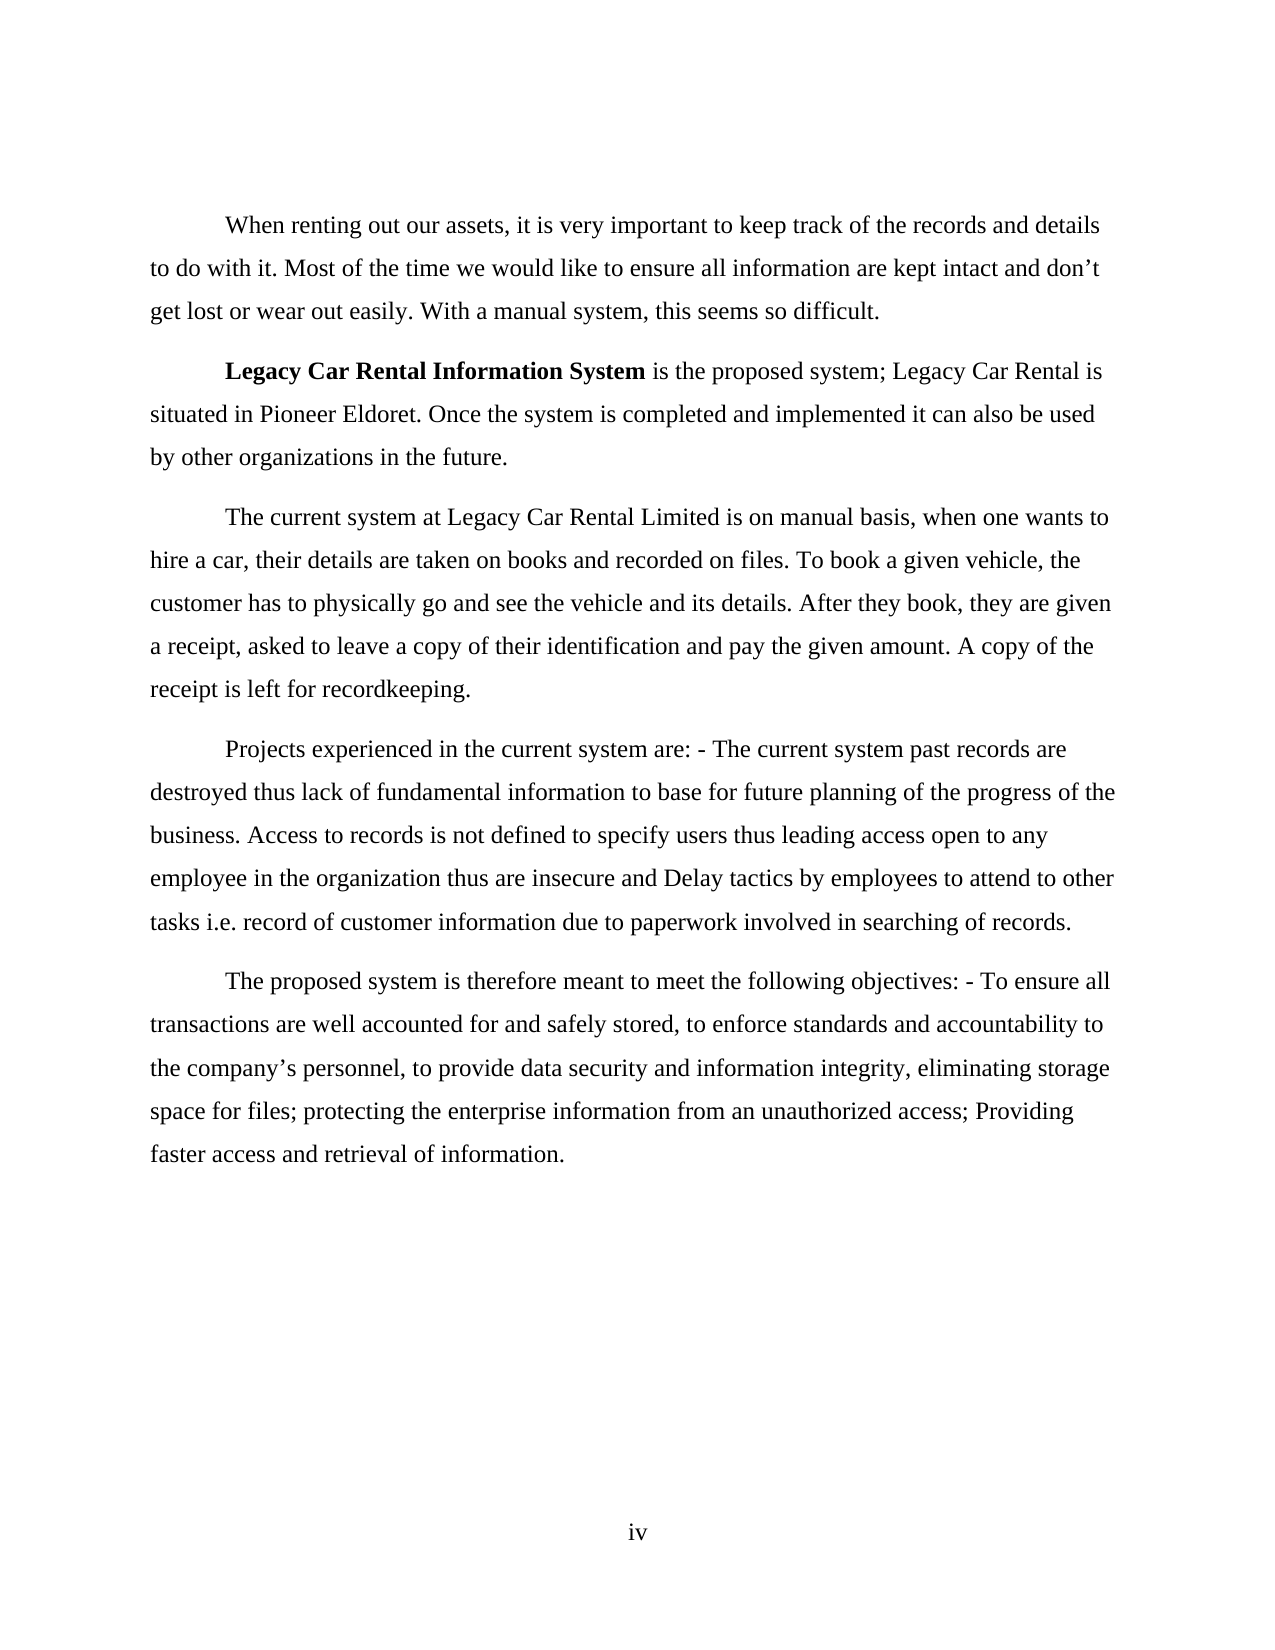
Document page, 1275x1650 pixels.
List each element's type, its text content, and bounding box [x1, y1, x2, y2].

text Legacy Car Rental Information System is the proposed system; Legacy Car Rental is situated in Pioneer Eldoret. Once the system is completed and implemented it can also be used by other organizations in the future. [150, 356, 1125, 471]
text Projects experienced in the current system are: - The current system past records are destroyed thus lack of fundamental information to base for future planning of the progress of the business. Access to records is not defined to specify users thus leading access open to any employee in the organization thus are insecure and Delay tactics by employees to attend to other tasks i.e. record of customer information due to paperwork involved in searching of records. [150, 734, 1125, 935]
text The proposed system is therefore meant to meet the following objectives: - To ensure all transactions are well accounted for and safely stored, to enforce standards and accountability to the company’s personnel, to provide data security and information integrity, eliminating storage space for files; protecting the enterprise information from an unauthorized access; Providing faster access and retrieval of information. [150, 966, 1125, 1168]
text When renting out our assets, it is very important to keep track of the records and details to do with it. Most of the time we would like to ensure all information are kept intact and don’t get lost or wear out easily. With a manual system, this seems so difficult. [150, 210, 1125, 325]
text The current system at Legacy Car Rental Limited is on manual basis, when one wants to hire a car, their details are taken on books and recorded on files. To book a given vehicle, the customer has to physically go and see the vehicle and its details. After they book, they are given a receipt, asked to leave a copy of their identification and pay the given amount. A copy of the receipt is left for recordkeeping. [150, 502, 1125, 703]
